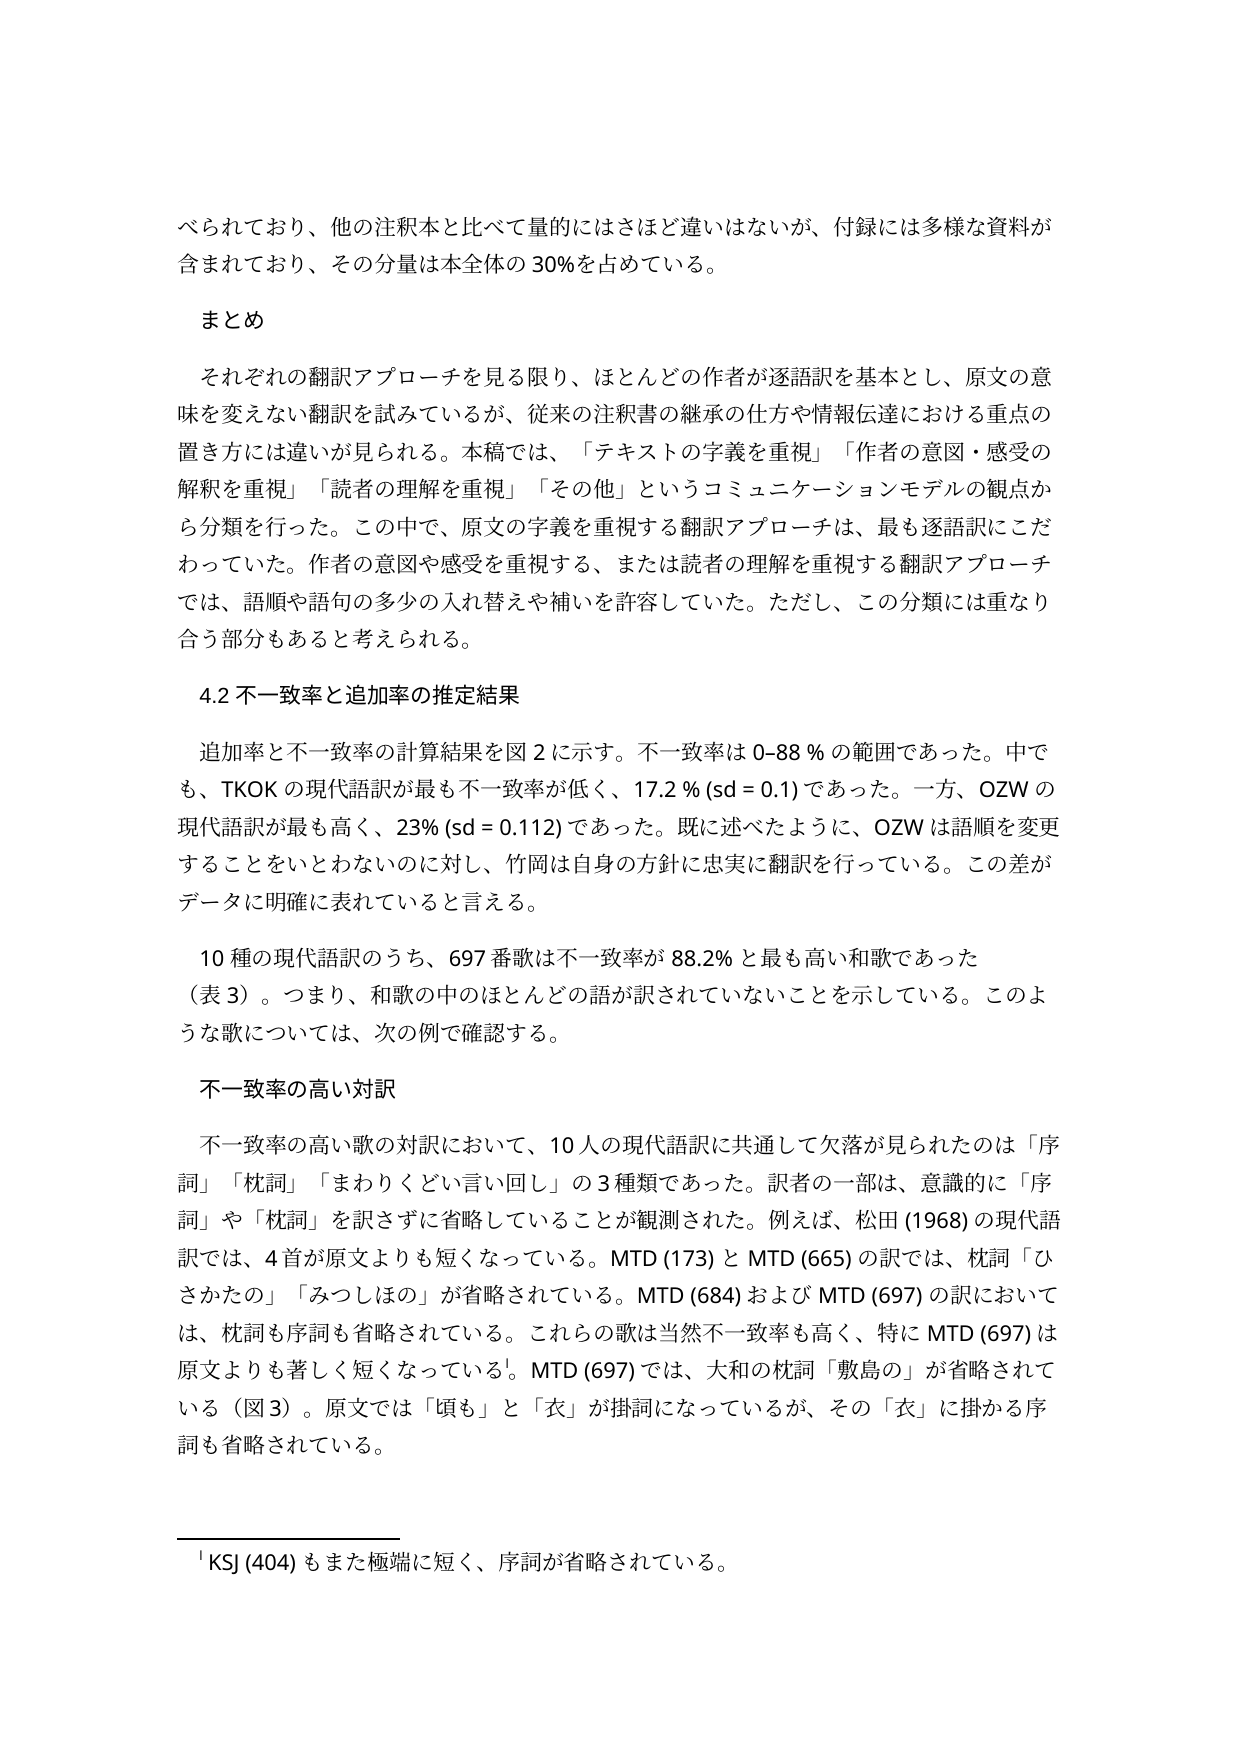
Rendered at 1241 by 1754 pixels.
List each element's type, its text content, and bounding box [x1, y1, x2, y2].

text 追加率と不一致率の計算結果を図 2に示す。不一致率は 0–88 % の範囲であった。中でも、TKOK の現代語訳が最も不一致率が低く、17.2 % (sd = 0.1) であった。一方、OZW の現代語訳が最も高く、23% (sd = 0.112) であった。既に述べたように、OZW は語順を変更することをいとわないのに対し、竹岡は自身の方針に忠実に翻訳を行っている。この差がデータに明確に表れていると言える。 [177, 732, 1063, 919]
subtitle まとめ [177, 301, 1063, 338]
text それぞれの翻訳アプローチを見る限り、ほとんどの作者が逐語訳を基本とし、原文の意味を変えない翻訳を試みているが、従来の注釈書の継承の仕方や情報伝達における重点の置き方には違いが見られる。本稿では、「テキストの字義を重視」「作者の意図・感受の解釈を重視」「読者の理解を重視」「その他」というコミュニケーションモデルの観点から分類を行った。この中で、原文の字義を重視する翻訳アプローチは、最も逐語訳にこだわっていた。作者の意図や感受を重視する、または読者の理解を重視する翻訳アプローチでは、語順や語句の多少の入れ替えや補いを許容していた。ただし、この分類には重なり合う部分もあると考えられる。 [177, 357, 1063, 657]
subtitle 不一致率の高い対訳 [177, 1069, 1063, 1107]
subtitle 4.2 不一致率と追加率の推定結果 [177, 676, 1063, 713]
text 10 種の現代語訳のうち、697番歌は不一致率が 88.2% と最も高い和歌であった （表 3）。つまり、和歌の中のほとんどの語が訳されていないことを示している。このような歌については、次の例で確認する。 [177, 938, 1063, 1051]
text 不一致率の高い歌の対訳において、10人の現代語訳に共通して欠落が見られたのは「序詞」「枕詞」「まわりくどい言い回し」の3種類であった。訳者の一部は、意識的に「序詞」や「枕詞」を訳さずに省略していることが観測された。例えば、松田 (1968) の現代語訳では、4首が原文よりも短くなっている。MTD (173) と MTD (665) の訳では、枕詞「ひさかたの」「みつしほの」が省略されている。MTD (684) および MTD (697) の訳においては、枕詞も序詞も省略されている。これらの歌は当然不一致率も高く、特に MTD (697) は原文よりも著しく短くなっている。MTD (697) では、大和の枕詞「敷島の」が省略されている（図3）。原文では「頃も」と「衣」が掛詞になっているが、その「衣」に掛かる序詞も省略されている。 [177, 1126, 1063, 1463]
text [177, 207, 1063, 282]
